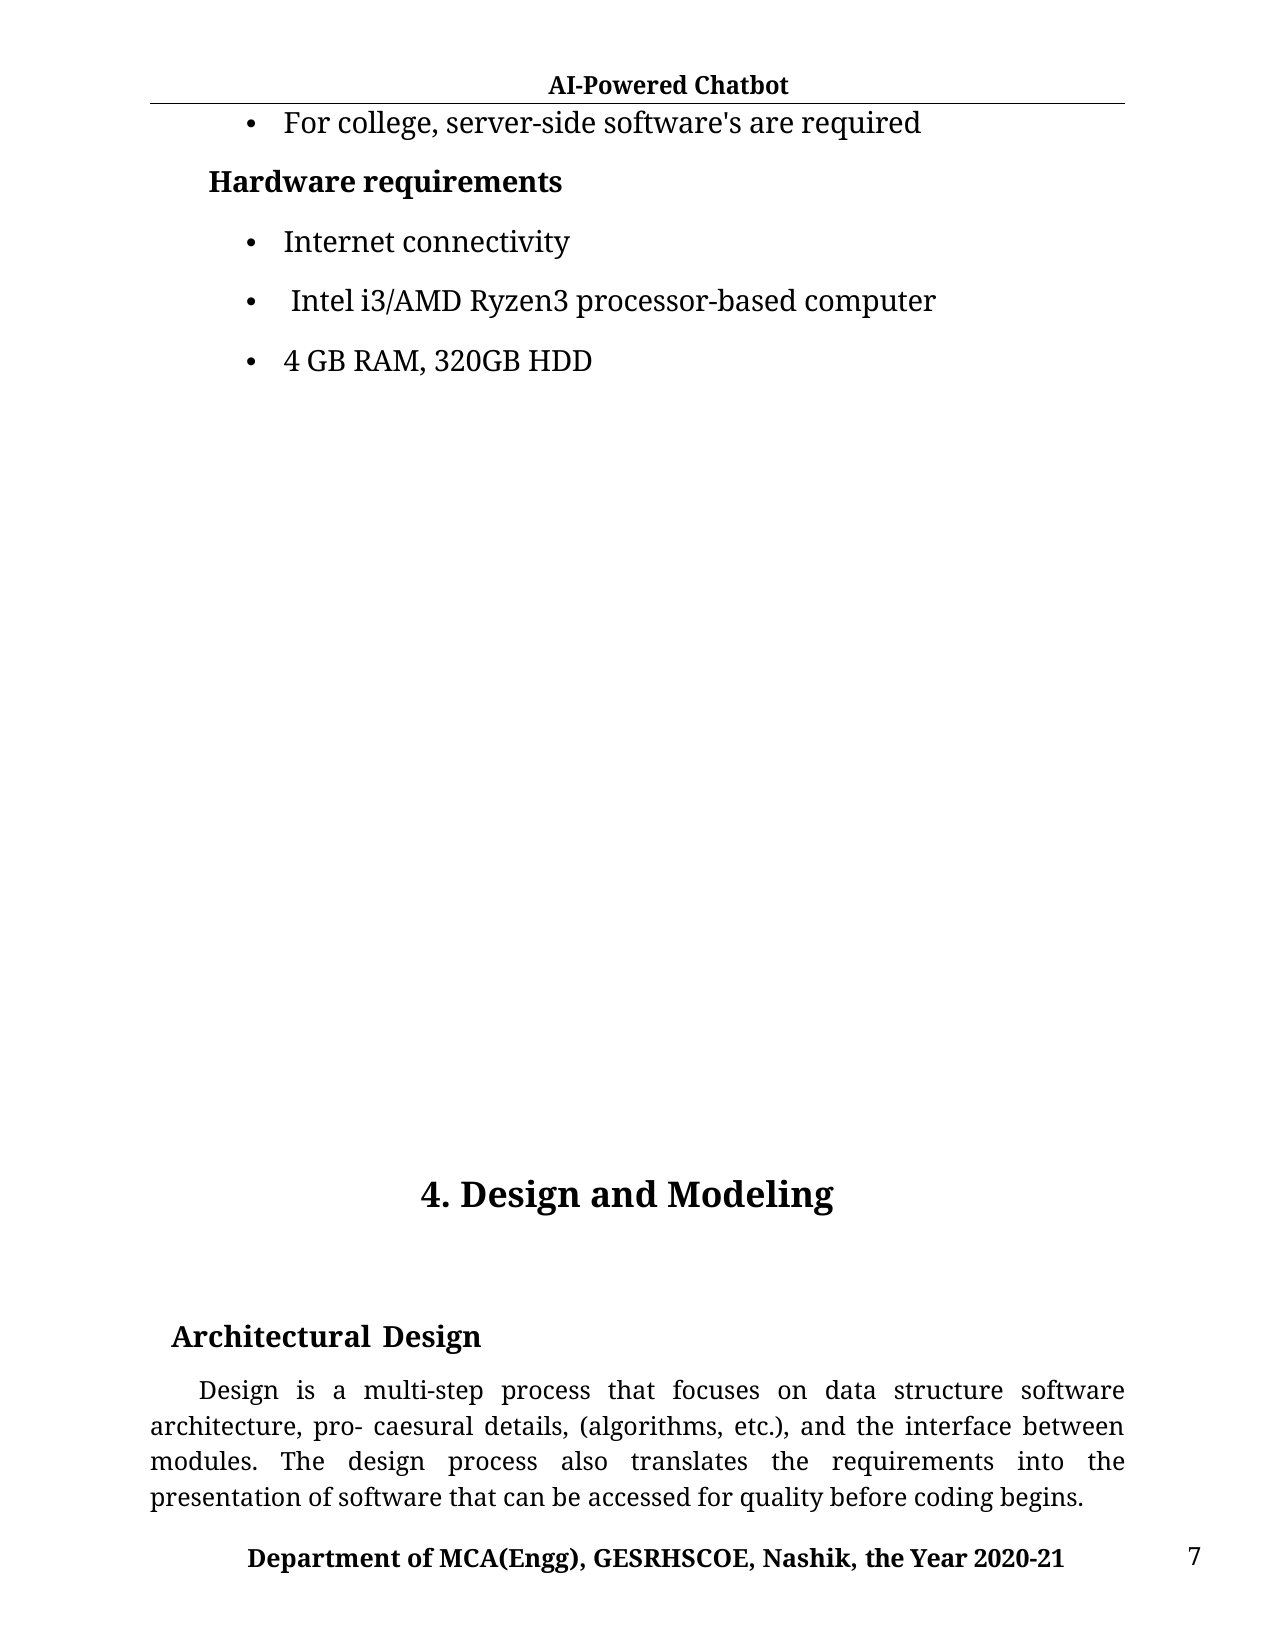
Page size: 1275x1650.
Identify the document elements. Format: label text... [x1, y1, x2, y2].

text Design is a multi-step process that focuses on data structure software architecture, pro- caesural details, (algorithms, etc.), and the interface between modules. The design process also translates the requirements into the presentation of software that can be accessed for quality before coding begins. [150, 1372, 1125, 1514]
text Hardware requirements [133, 162, 1137, 201]
list Intel i3/AMD Ryzen3 processor-based computer [246, 281, 1137, 320]
subtitle 4. Design and Modeling [135, 1170, 1275, 1218]
list Internet connectivity [246, 221, 1137, 261]
list For college, server-side software's are required [246, 102, 1137, 142]
subtitle Architectural Design [150, 1316, 1275, 1356]
list 4 GB RAM, 320GB HDD [246, 340, 1137, 380]
